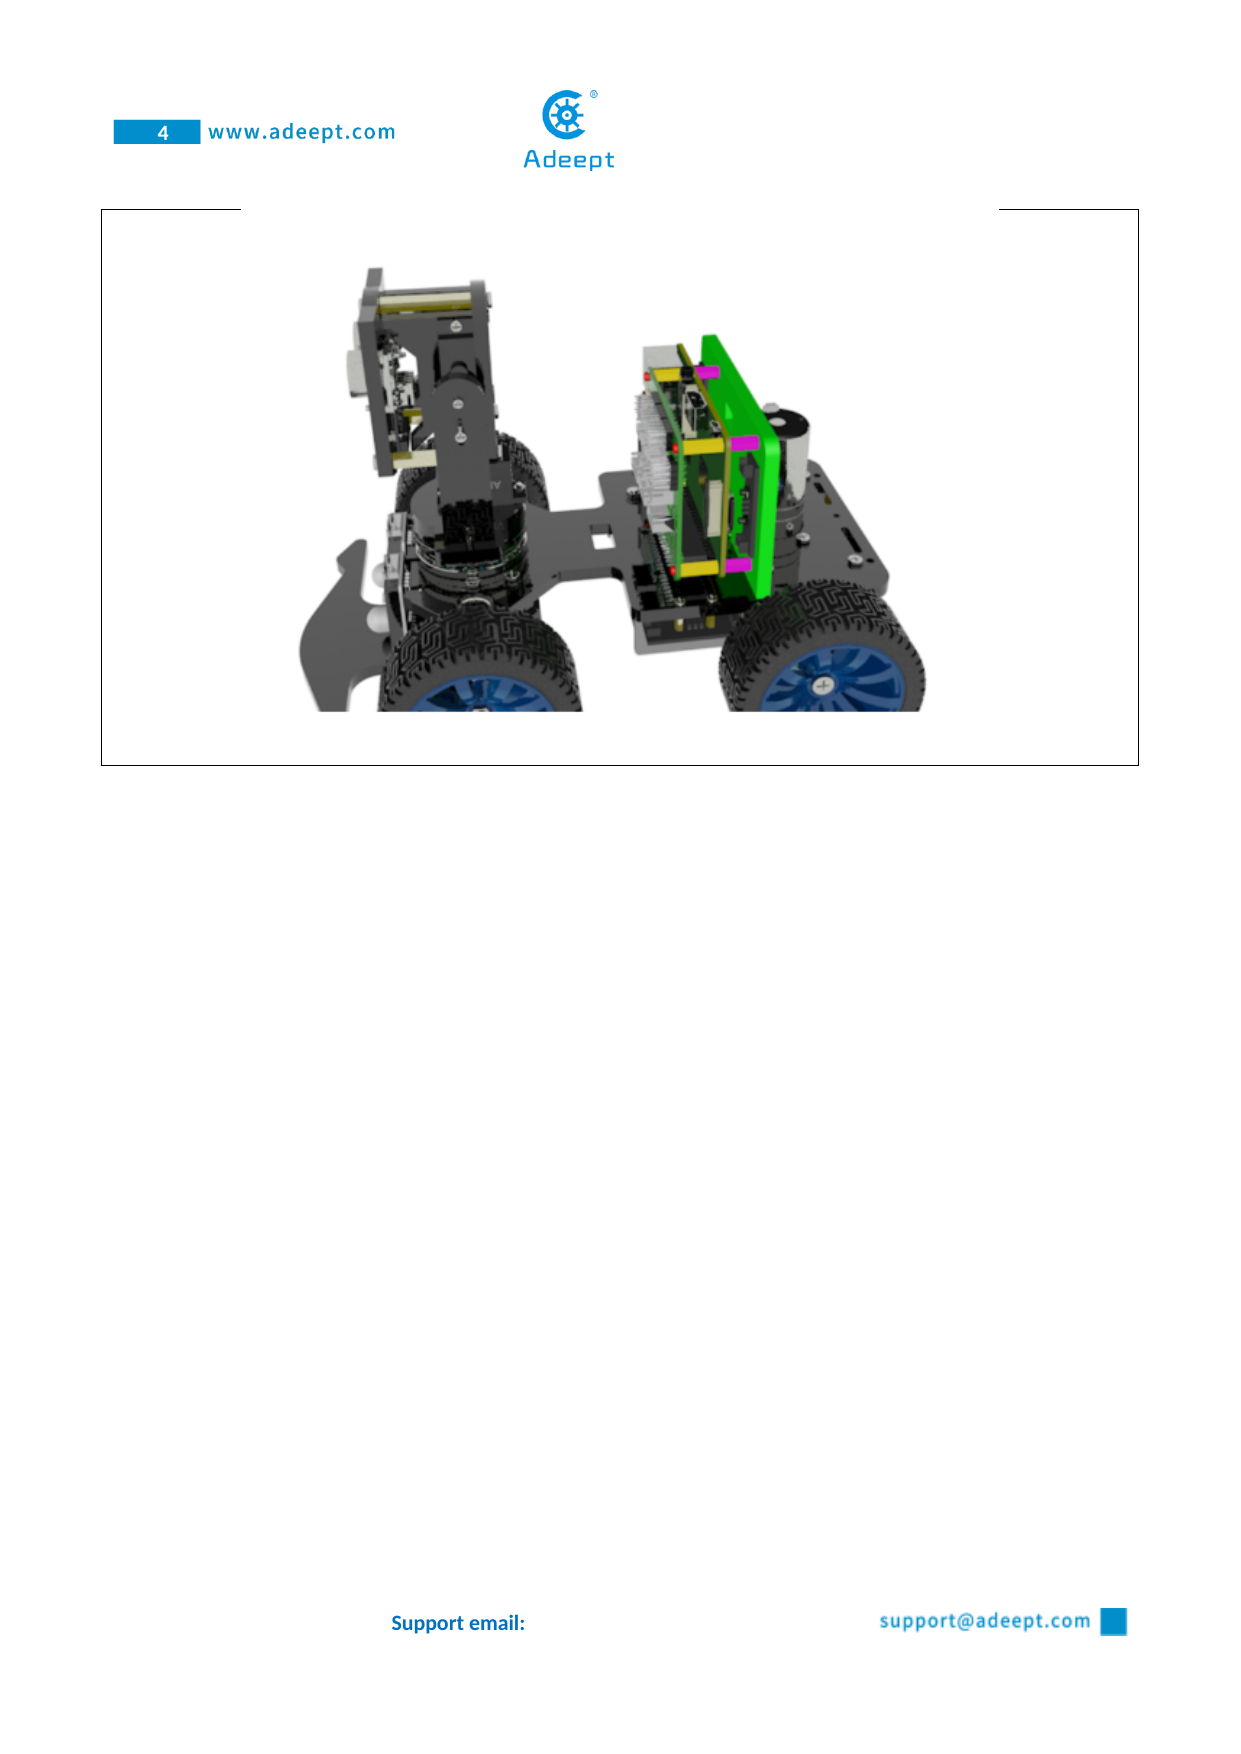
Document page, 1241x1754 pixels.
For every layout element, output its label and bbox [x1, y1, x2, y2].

picture [593, 158, 599, 165]
picture [112, 118, 429, 145]
picture [562, 111, 571, 119]
picture [241, 209, 999, 728]
table_cell [102, 210, 1138, 764]
picture [873, 1608, 1129, 1636]
picture [523, 90, 614, 171]
picture [558, 125, 565, 132]
picture [550, 98, 565, 126]
